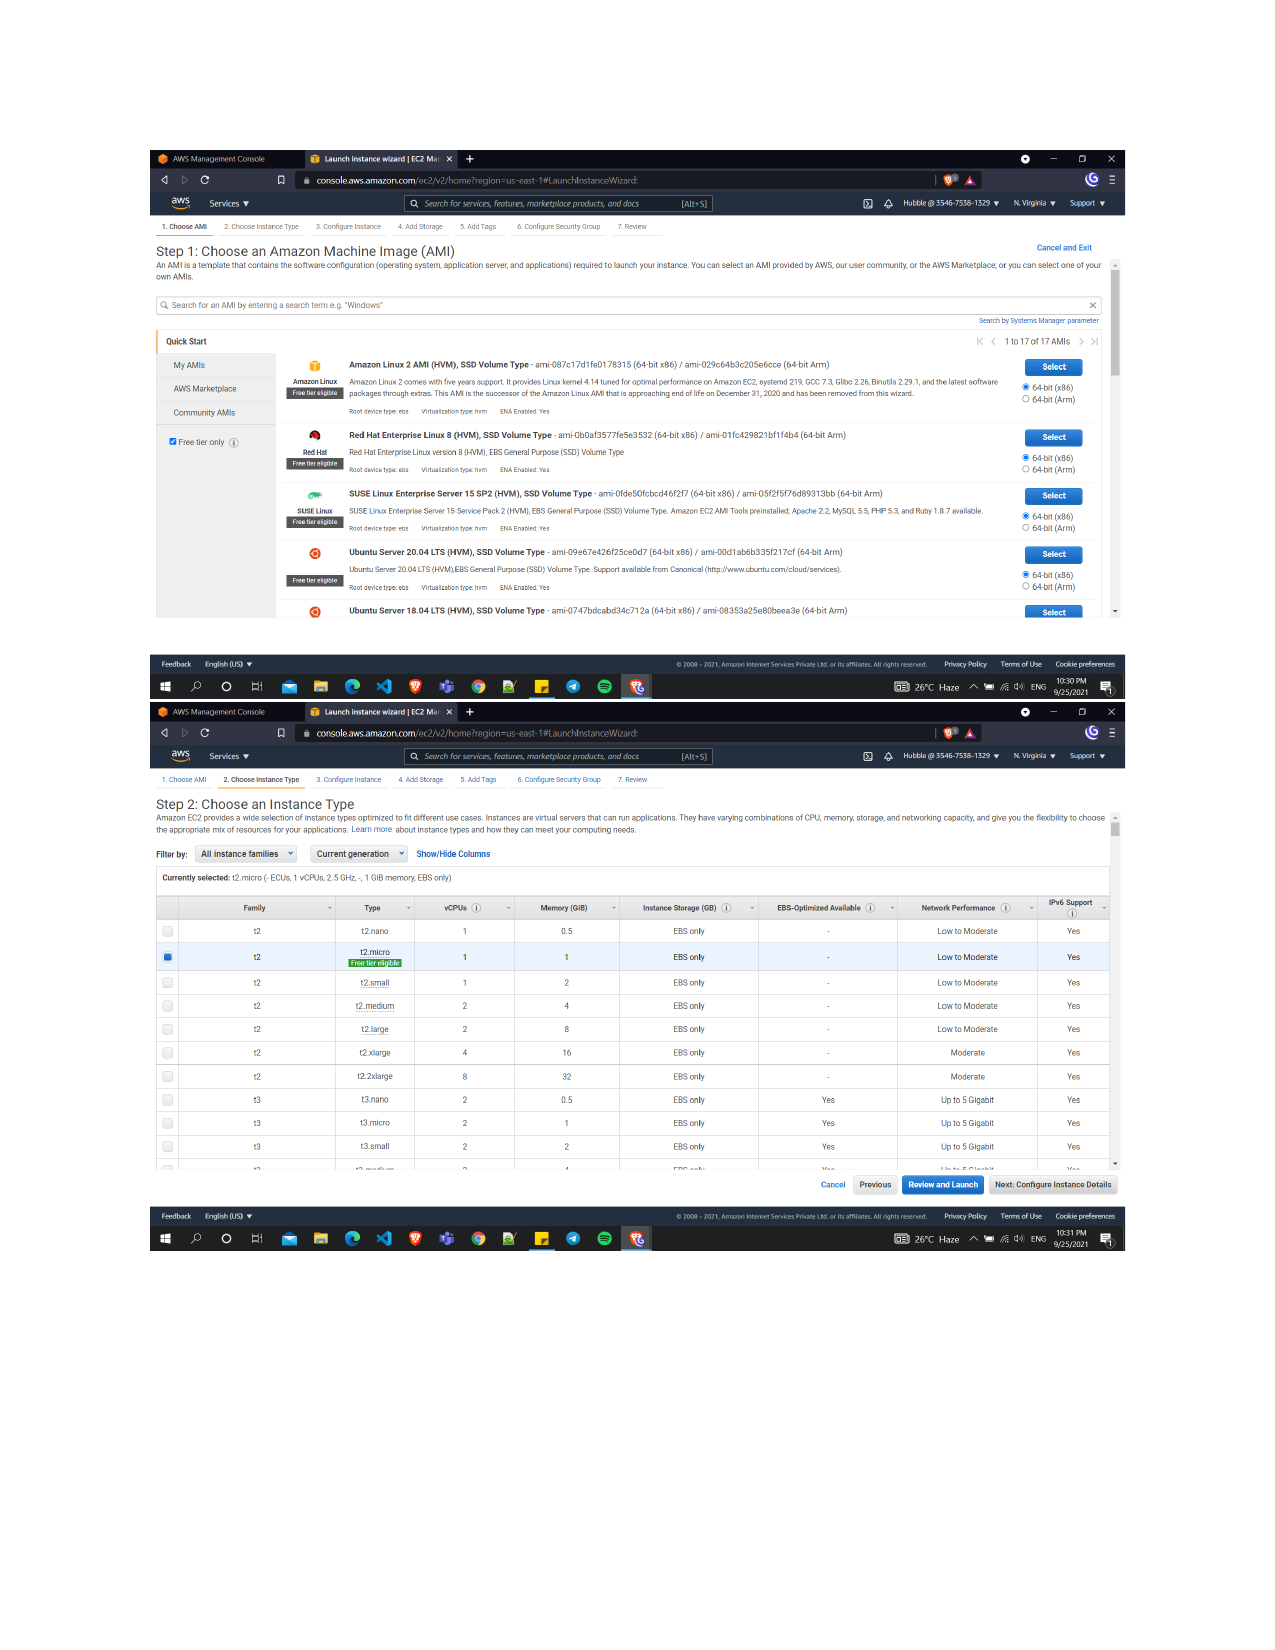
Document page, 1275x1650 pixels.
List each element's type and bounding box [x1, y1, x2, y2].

picture [150, 702, 1125, 1251]
picture [150, 150, 1125, 699]
